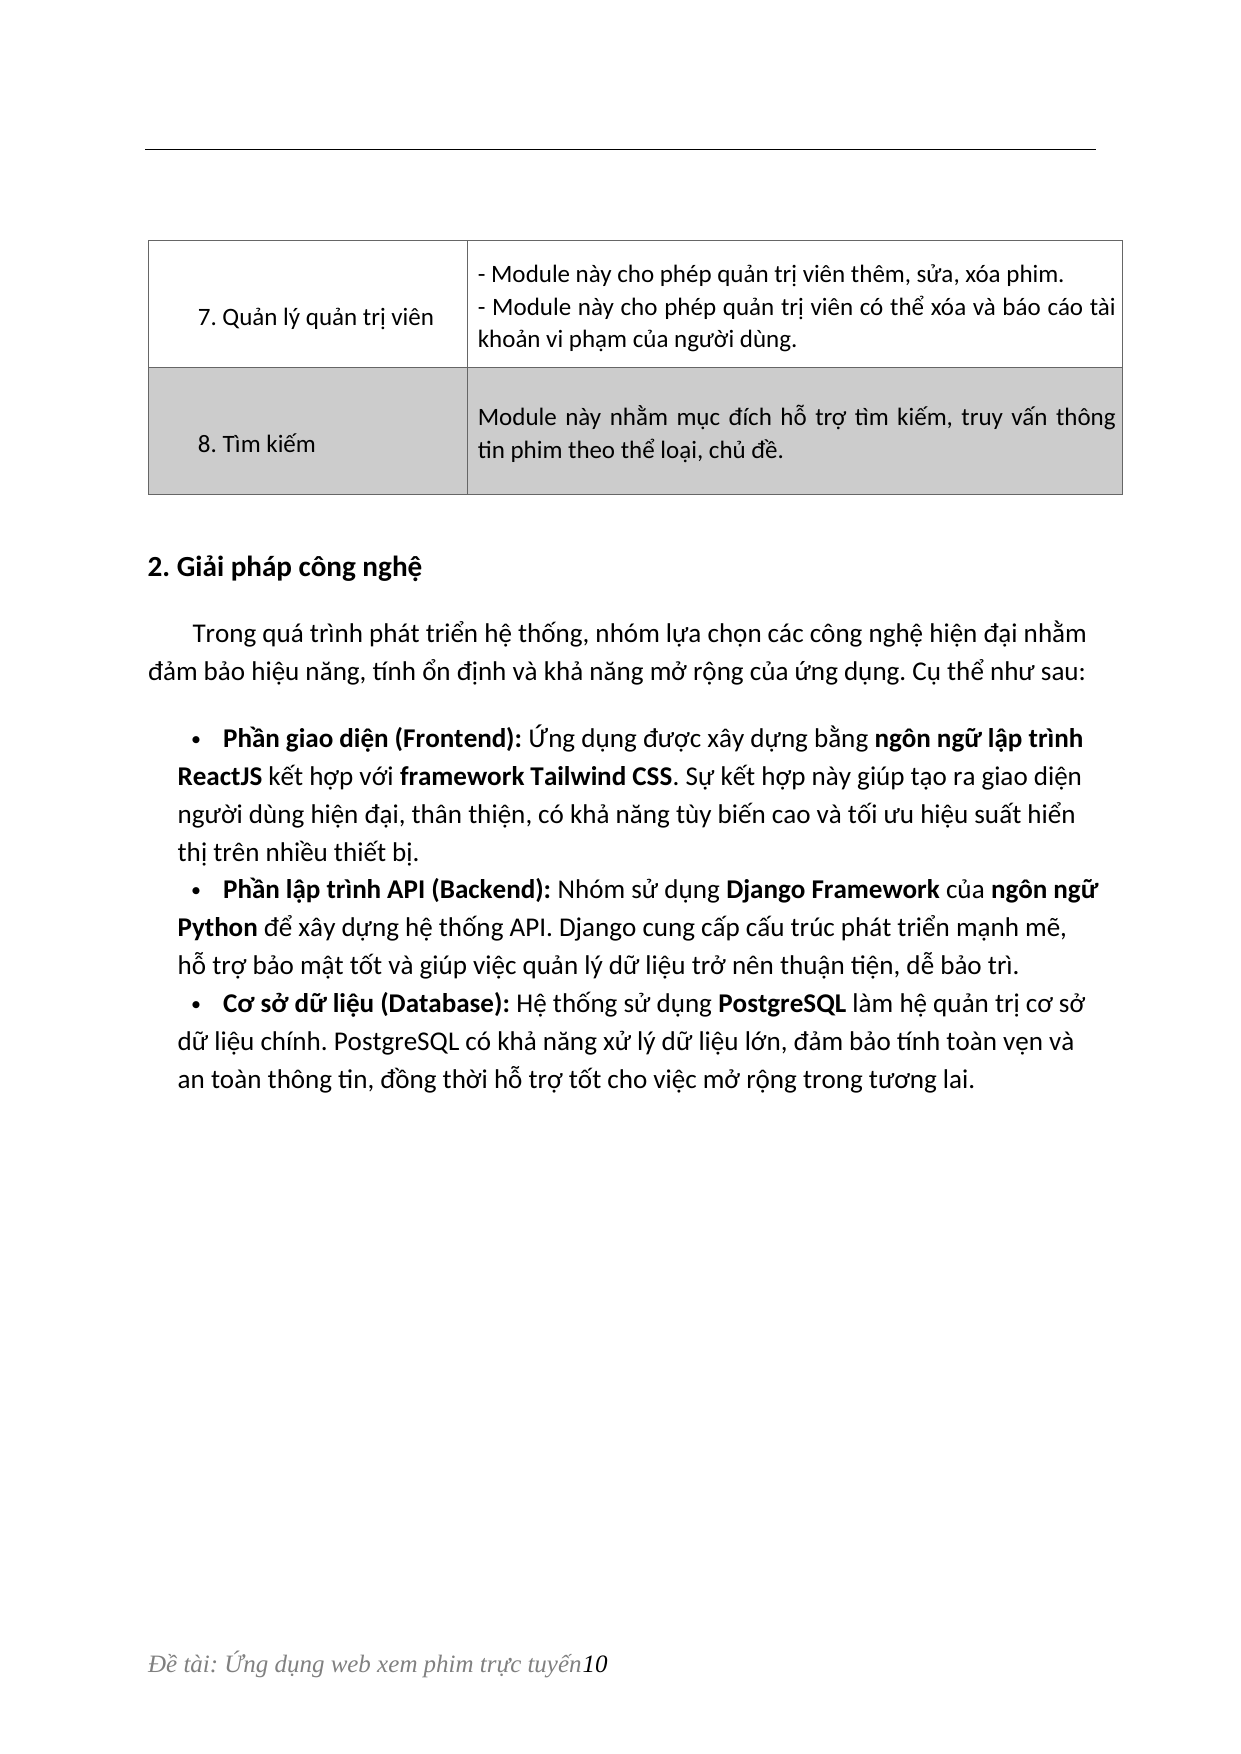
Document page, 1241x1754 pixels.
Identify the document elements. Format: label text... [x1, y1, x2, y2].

list Phần lập trình API (Backend): Nhóm sử dụng Django Framework của ngôn ngữ Python để xây dựng hệ thống API. Django cung cấp cấu trúc phát triển mạnh mẽ, hỗ trợ bảo mật tốt và giúp việc quản lý dữ liệu trở nên thuận tiện, dễ bảo trì. [177, 902, 1098, 1011]
table_cell Module này nhằm mục đích hỗ trợ tìm kiếm, truy vấn thông tin phim theo thể loại, chủ đề. [468, 368, 1122, 494]
list Phần giao diện (Frontend): Ứng dụng được xây dựng bằng ngôn ngữ lập trình ReactJS kết hợp với framework Tailwind CSS. Sự kết hợp này giúp tạo ra giao diện người dùng hiện đại, thân thiện, có khả năng tùy biến cao và tối ưu hiệu suất hiển thị trên nhiều thiết bị. [177, 721, 1098, 868]
subtitle 2. Giải pháp công nghệ [147, 548, 1098, 584]
list Cơ sở dữ liệu (Database): Hệ thống sử dụng PostgreSQL làm hệ quản trị cơ sở dữ liệu chính. PostgreSQL có khả năng xử lý dữ liệu lớn, đảm bảo tính toàn vẹn và an toàn thông tin, đồng thời hỗ trợ tốt cho việc mở rộng trong tương lai. [177, 1045, 1098, 1154]
table_header - Module này cho phép quản trị viên thêm, sửa, xóa phim. - Module này cho phép quản trị viên có thể xóa và báo cáo tài khoản vi phạm của người dùng. [468, 241, 1122, 367]
table_cell 8. Tìm kiếm [149, 368, 467, 494]
table_header 7. Quản lý quản trị viên [149, 241, 467, 367]
text Trong quá trình phát triển hệ thống, nhóm lựa chọn các công nghệ hiện đại nhằm đảm bảo hiệu năng, tính ổn định và khả năng mở rộng của ứng dụng. Cụ thể như sau: [148, 616, 1098, 687]
